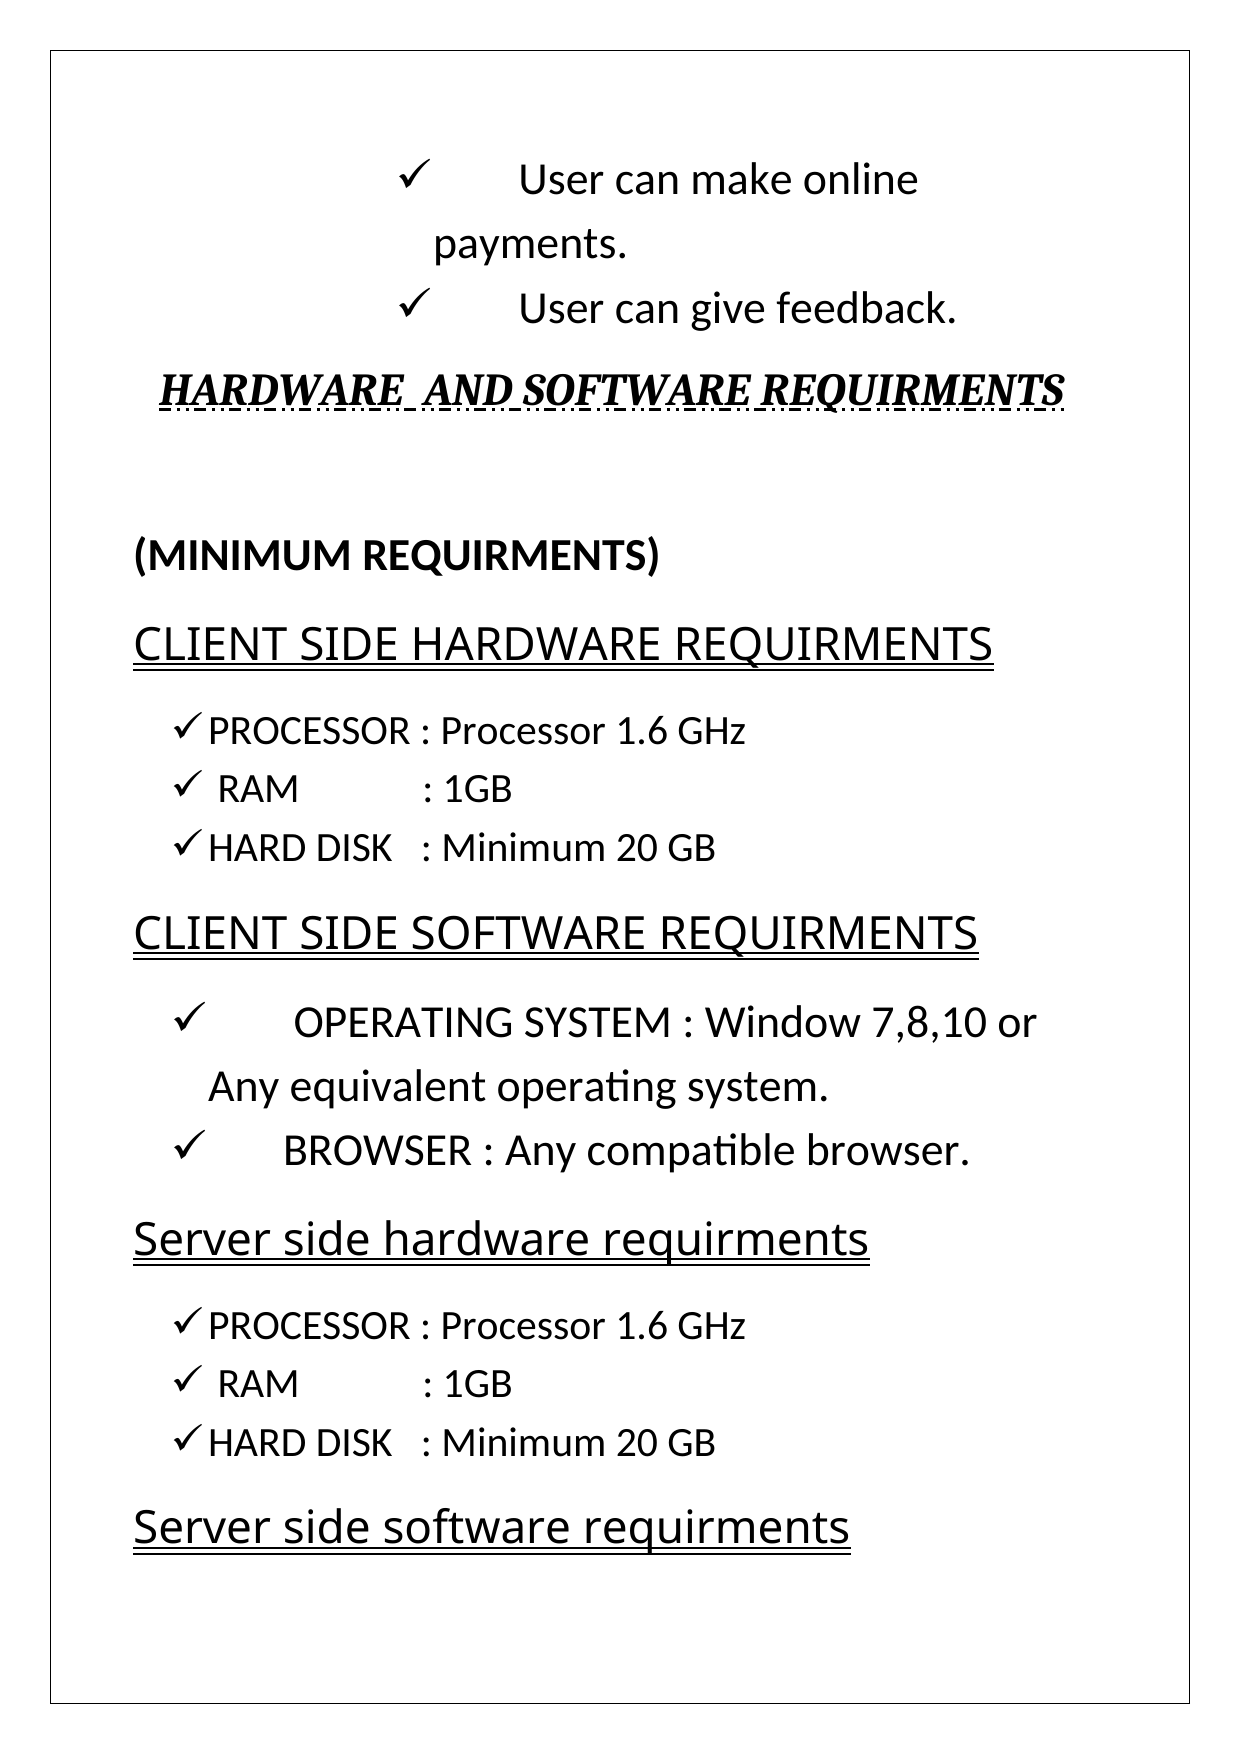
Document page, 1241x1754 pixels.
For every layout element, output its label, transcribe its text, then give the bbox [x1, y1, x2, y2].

text Server side hardware requirments [133, 1206, 1090, 1269]
list HARD DISK : Minimum 20 GB [170, 821, 1090, 872]
text HARDWARE AND SOFTWARE REQUIRMENTS [133, 364, 1090, 416]
text CLIENT SIDE HARDWARE REQUIRMENTS [133, 611, 1090, 674]
list PROCESSOR : Processor 1.6 GHz [170, 1299, 1090, 1349]
list RAM : 1GB [170, 762, 1090, 813]
list BROWSER : Any compatible browser. [170, 1121, 1090, 1177]
list User can give feedback. [395, 278, 1090, 334]
list HARD DISK : Minimum 20 GB [170, 1416, 1090, 1466]
list PROCESSOR : Processor 1.6 GHz [170, 704, 1090, 755]
text (MINIMUM REQUIRMENTS) [133, 526, 1090, 582]
list User can make online payments. [395, 150, 1090, 270]
text CLIENT SIDE SOFTWARE REQUIRMENTS [133, 900, 1090, 962]
text Server side software requirments [133, 1495, 1090, 1557]
list OPERATING SYSTEM : Window 7,8,10 or Any equivalent operating system. [170, 993, 1090, 1113]
list RAM : 1GB [170, 1357, 1090, 1408]
